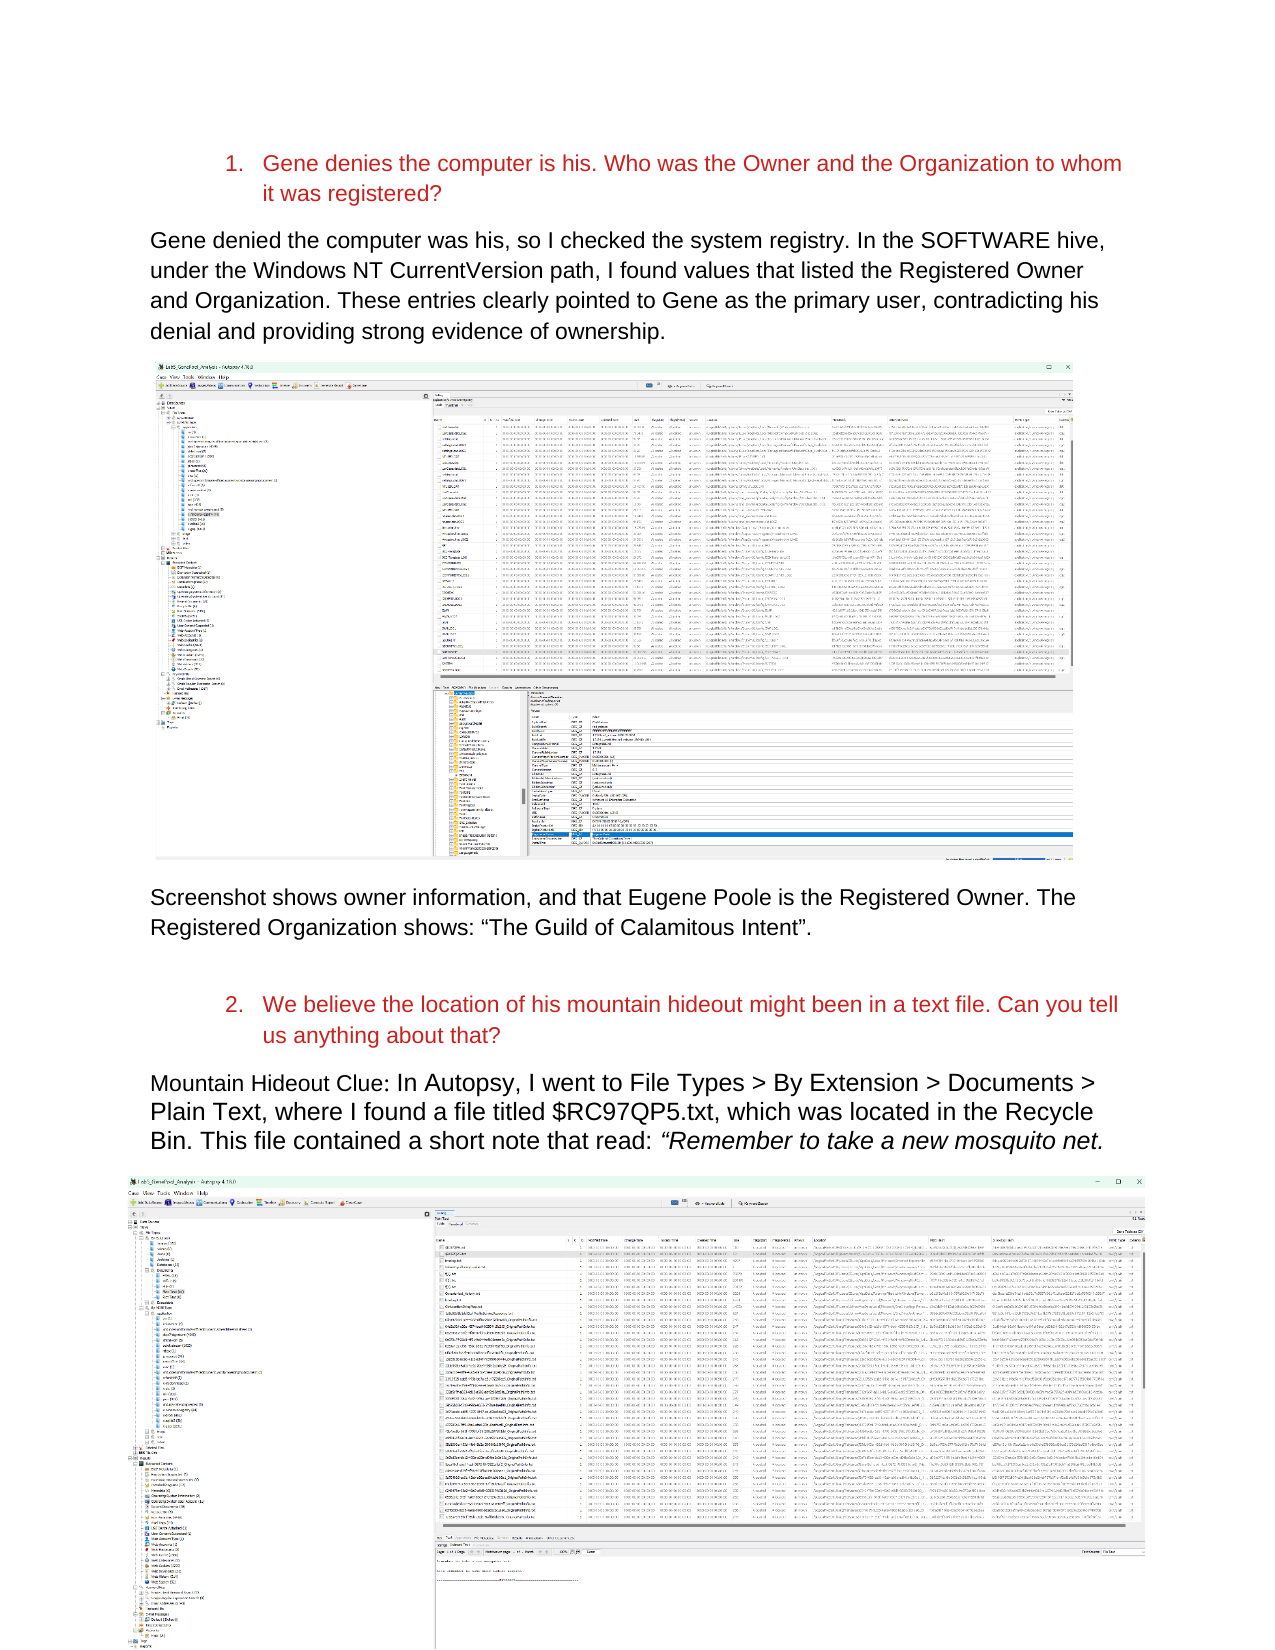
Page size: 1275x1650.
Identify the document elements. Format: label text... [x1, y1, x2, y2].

list Gene denies the computer is his. Who was the Owner and the Organization to whom it was registered? [225, 150, 1125, 207]
list We believe the location of his mountain hideout might been in a text file. Can you tell us anything about that? [225, 991, 1125, 1048]
text Gene denied the computer was his, so I checked the system registry. In the SOFTWARE hive, under the Windows NT CurrentVersion path, I found values that listed the Registered Owner and Organization. These entries clearly pointed to Gene as the primary user, contradicting his denial and providing strong evidence of ownership. [150, 227, 1125, 344]
text Mountain Hideout Clue: In Autopsy, I went to File Types > By Extension > Documents > Plain Text, where I found a file titled $RC97QP5.txt, which was located in the Recycle Bin. This file contained a short note that read: “Remember to take a new mosquito net. Also, remember to take more iodine tablets.” These types of supplies suggest someone preparing for a remote location – possibly a survivalist or mountainous area. To support this theory, I checked the web search history, which showed the user had looked up directions from Charlotte to Boone and checked Boone-specific weather conditions. Boone is a known mountain town in the Blue Ridge Mountains of North Carolina, and these combined artifacts suggest Gene may have been planning a trip or stay in that area – possibly tied to the rumored hideout. [150, 1068, 1125, 1385]
picture [154, 362, 1073, 859]
picture [131, 1269, 629, 1650]
